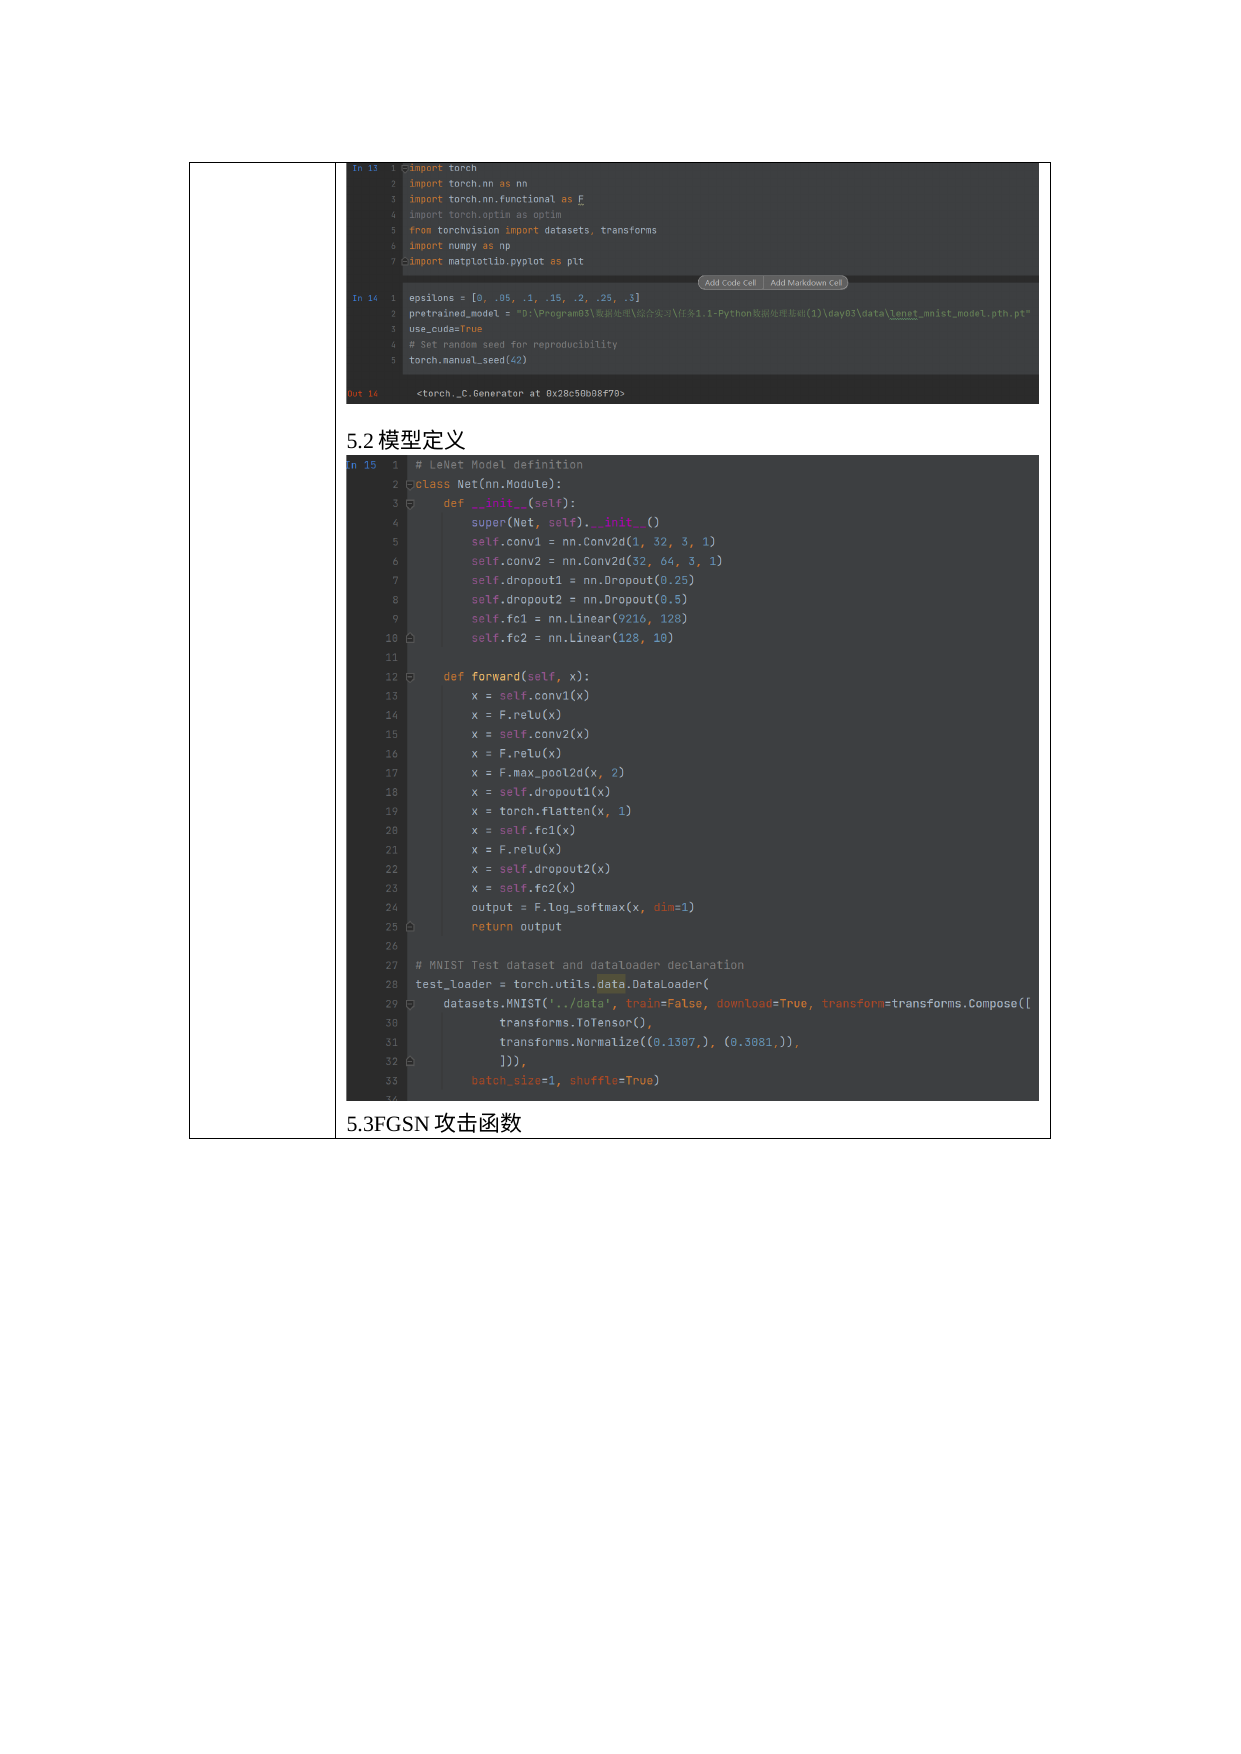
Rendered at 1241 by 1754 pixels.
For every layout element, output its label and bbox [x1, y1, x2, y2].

picture [346, 163, 1039, 404]
table_cell [190, 163, 335, 1138]
table_cell [336, 163, 1050, 1138]
picture [346, 455, 1039, 1101]
